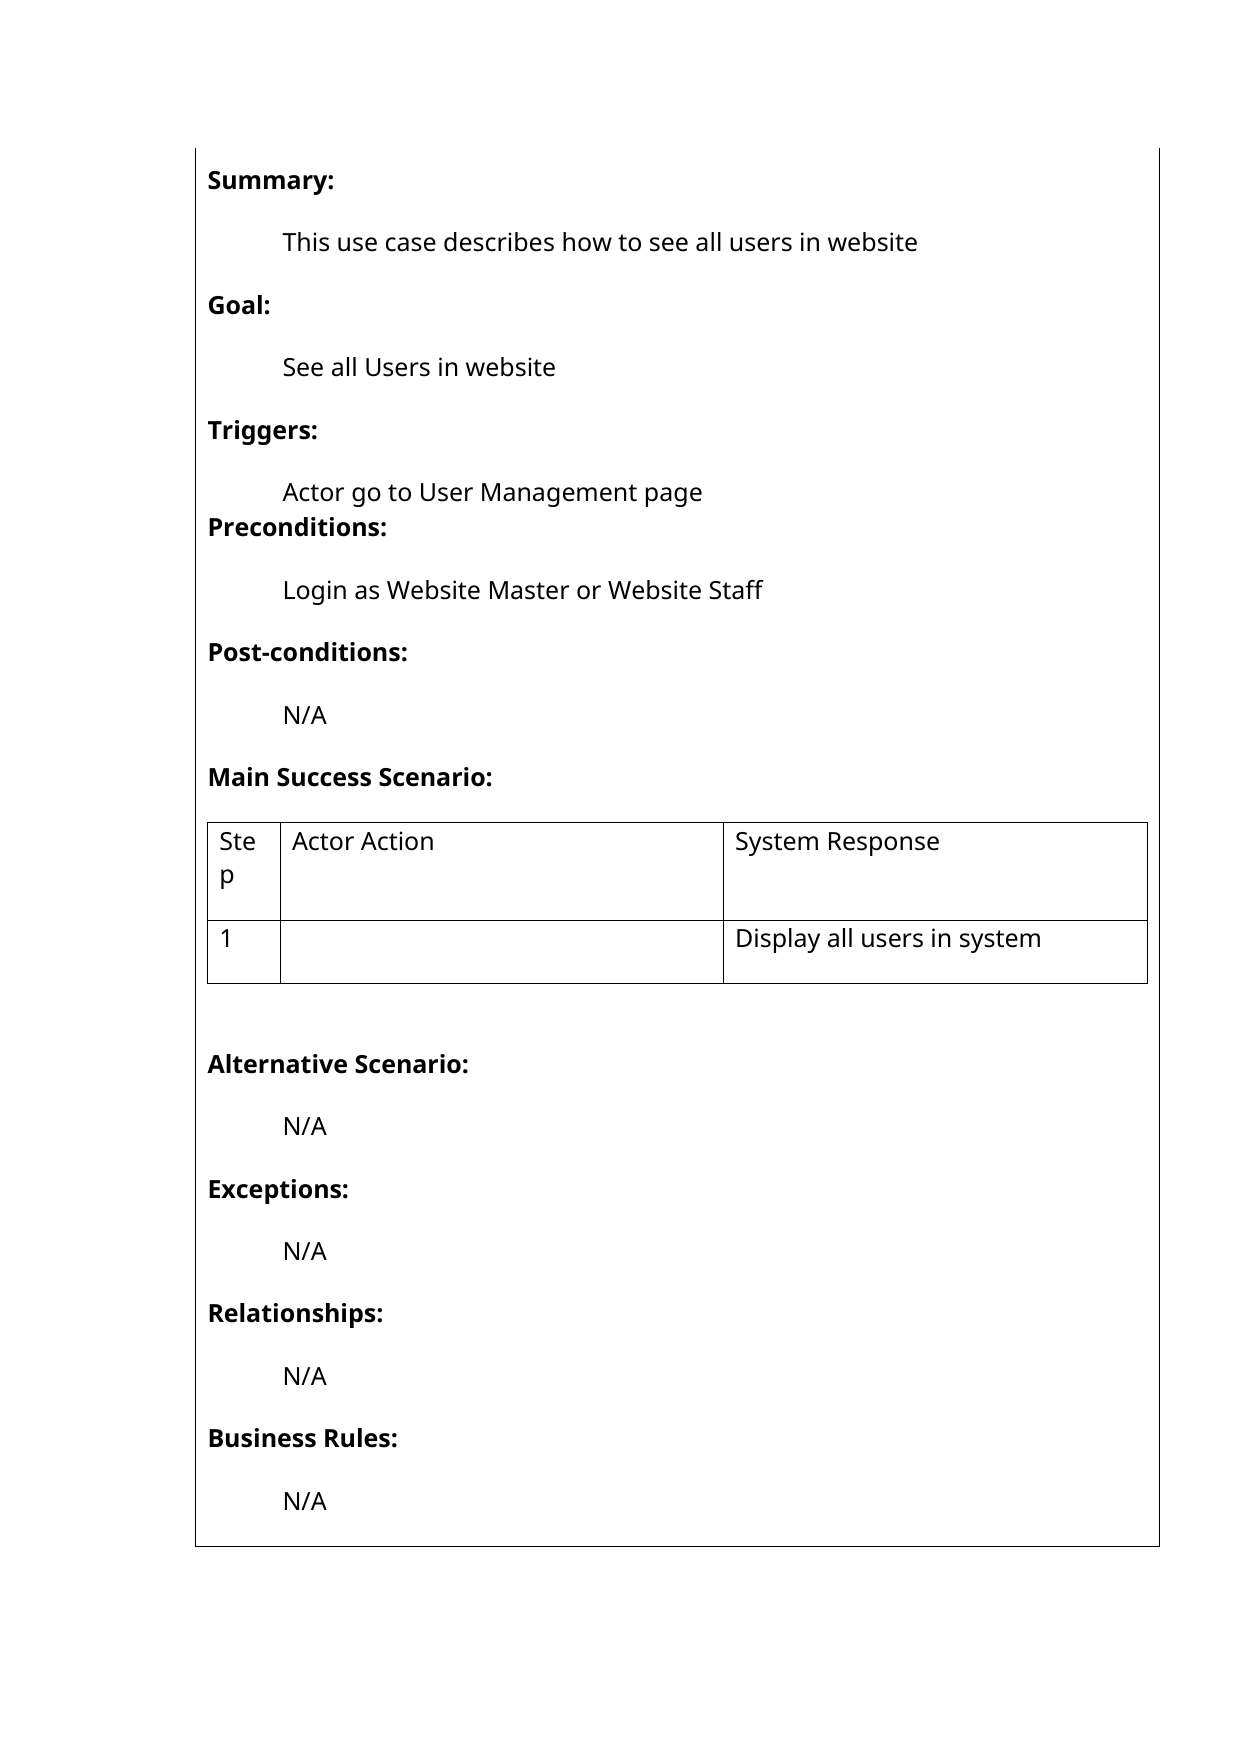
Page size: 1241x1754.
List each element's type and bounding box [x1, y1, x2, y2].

table_cell [196, 154, 1159, 1546]
